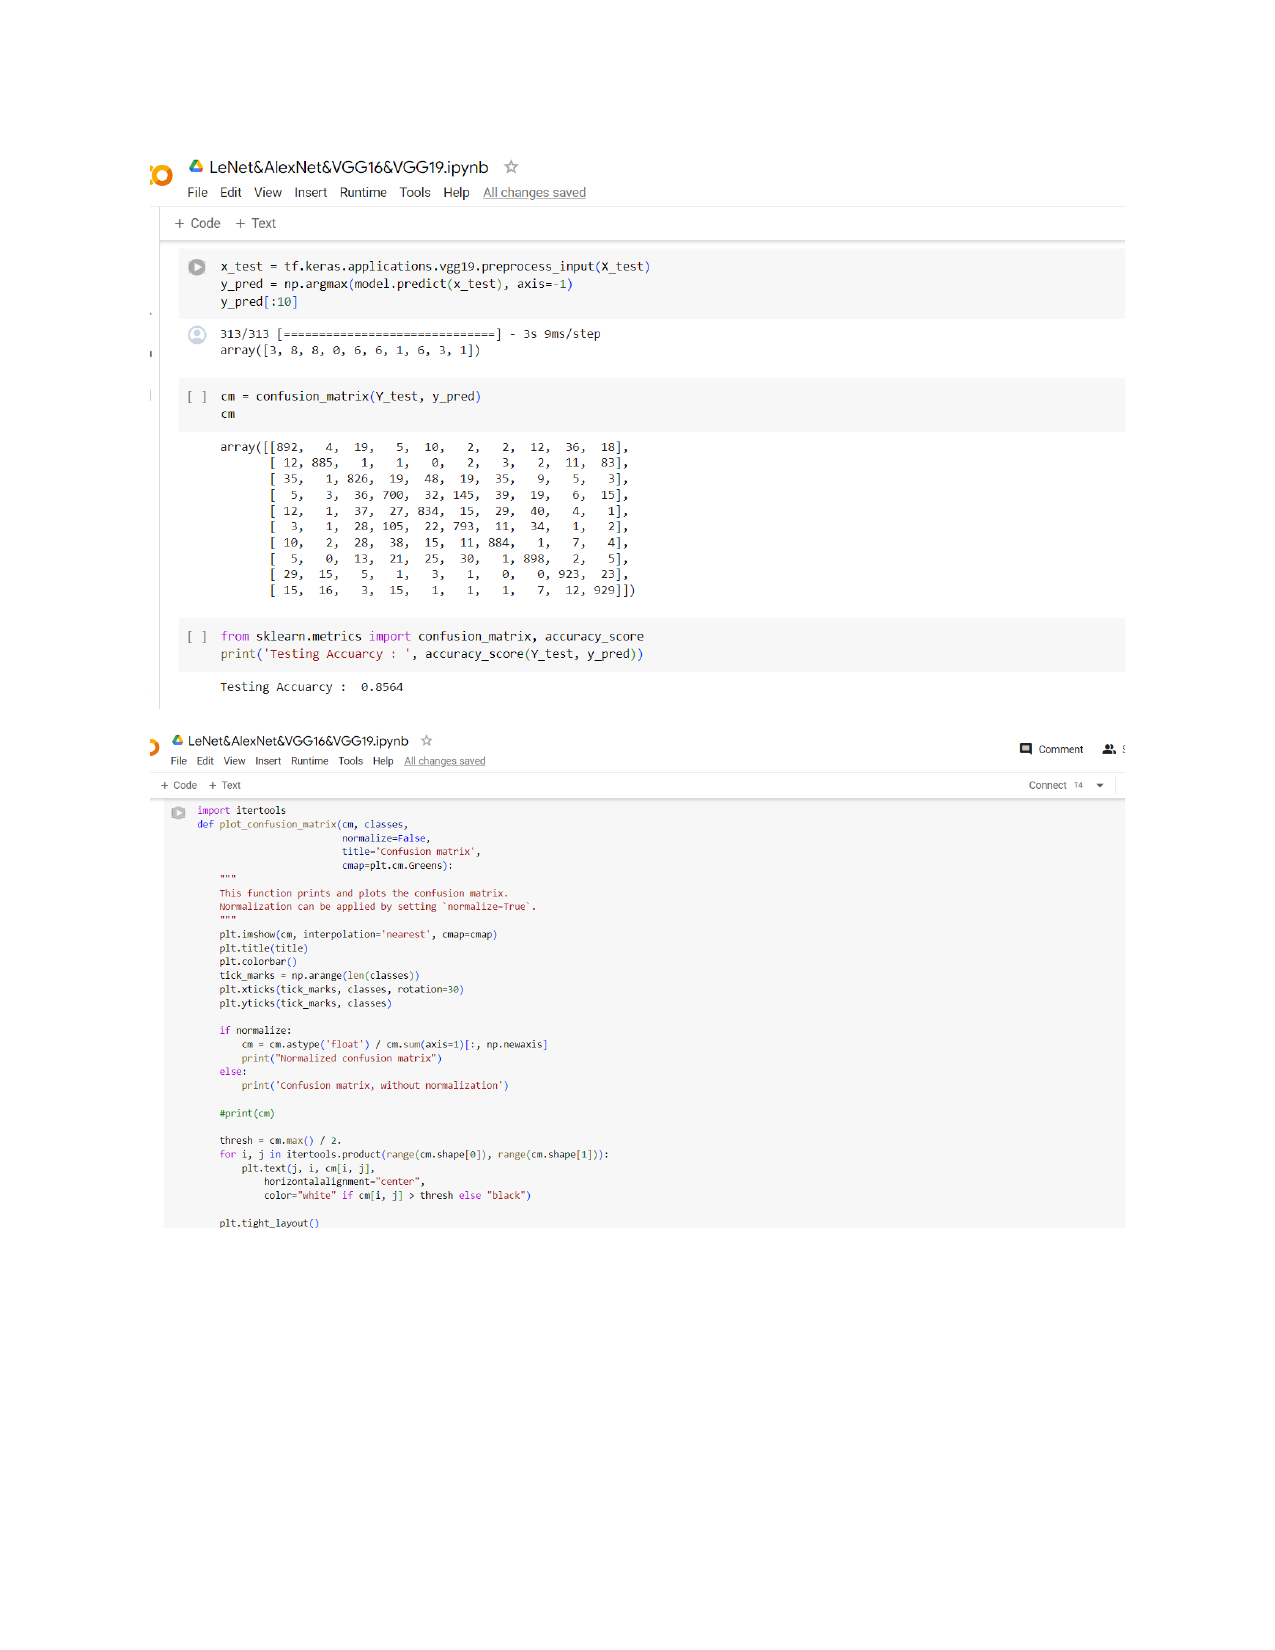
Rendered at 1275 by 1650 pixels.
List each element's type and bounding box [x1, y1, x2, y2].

picture [150, 150, 1125, 709]
picture [150, 726, 1125, 1228]
